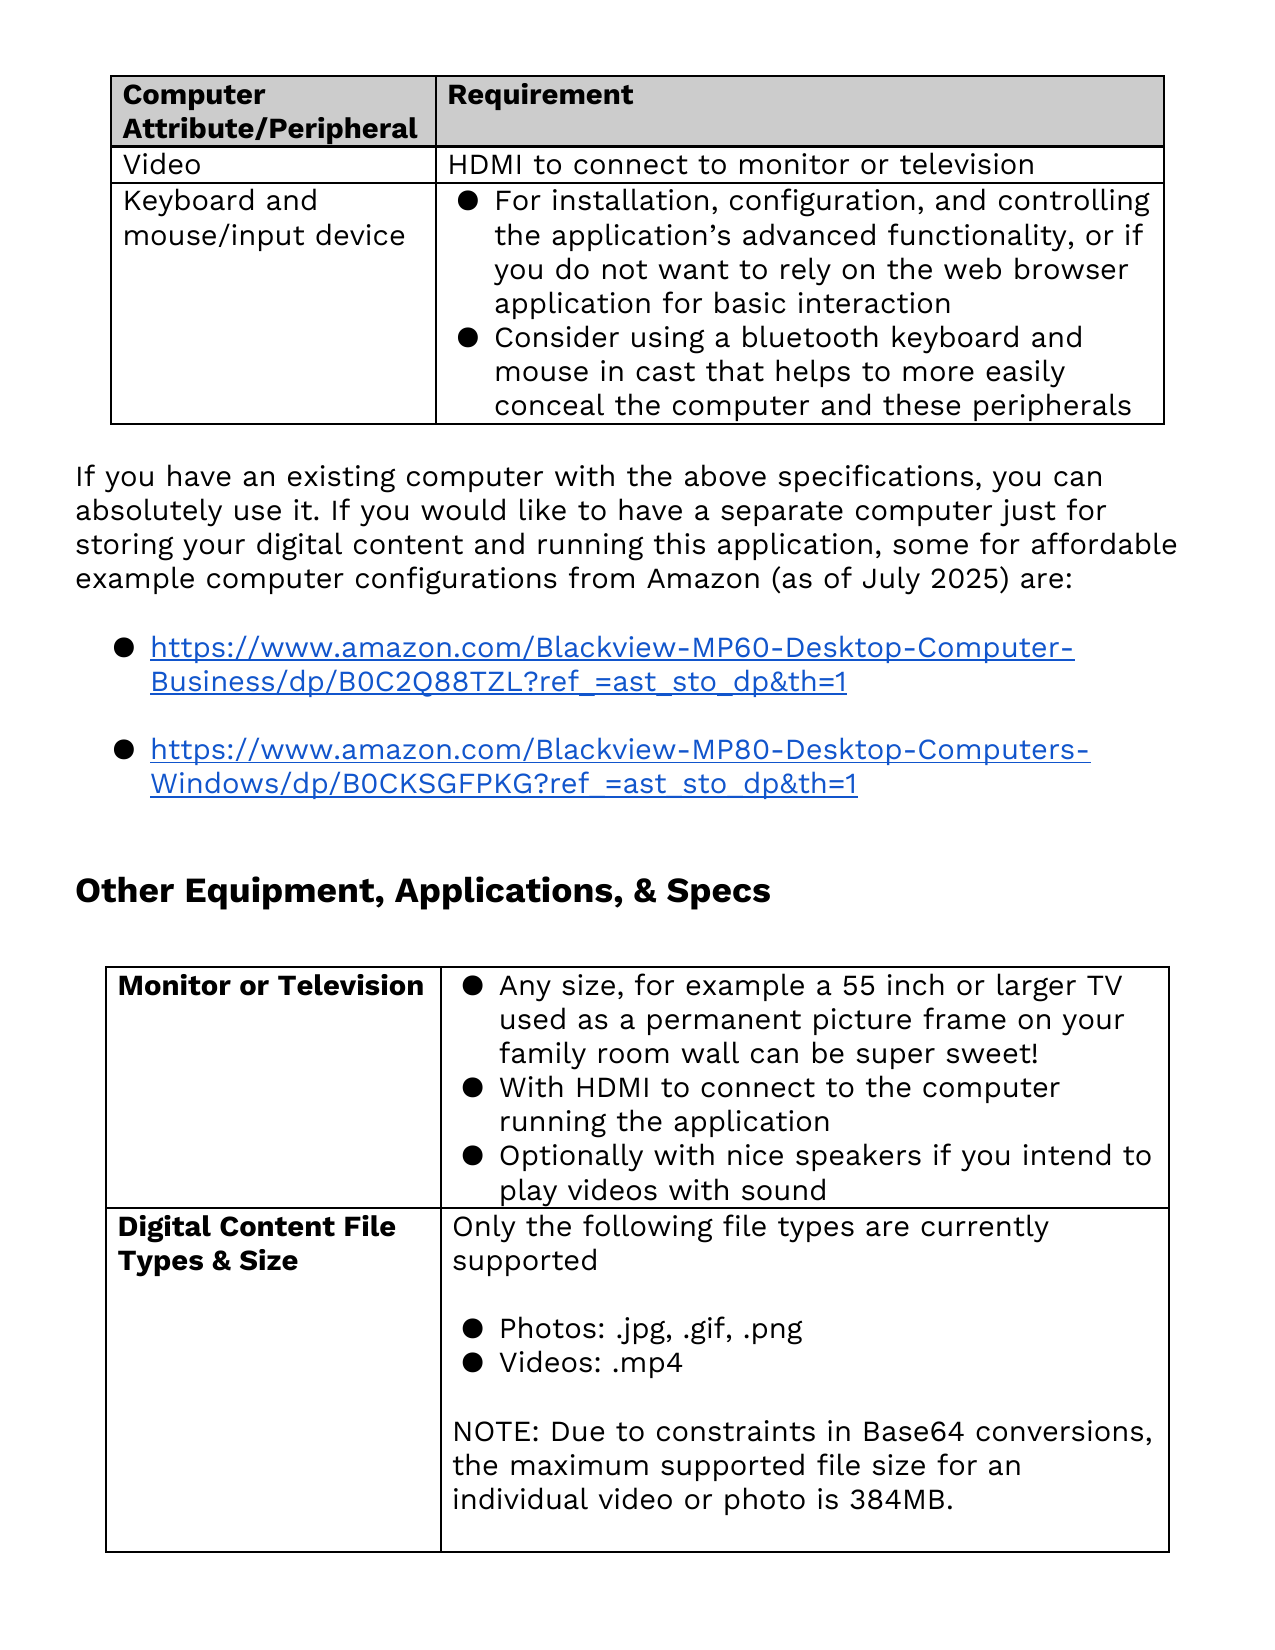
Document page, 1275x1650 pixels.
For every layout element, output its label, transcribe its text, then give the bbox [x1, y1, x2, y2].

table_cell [442, 1209, 1168, 1551]
table_header Any size, for example a 55 inch or larger TV used as a permanent picture frame on your family room wall can be super sweet! With HDMI to connect to the computer running the application Optionally with nice speakers if you intend to play videos with sound [442, 968, 1168, 1207]
table_header Requirement [437, 77, 1163, 145]
table_header Monitor or Television [107, 968, 440, 1207]
list https://www.amazon.com/Blackview-MP60-Desktop-Computer-Business/dp/B0C2Q88TZL?ref_=ast_sto_dp&th=1 [112, 630, 1200, 698]
text If you have an existing computer with the above specifications, you can absolutely use it. If you would like to have a separate computer just for storing your digital content and running this application, some for affordable example computer configurations from Amazon (as of July 2025) are: [75, 459, 1200, 596]
table_cell Keyboard and mouse/input device [112, 184, 435, 423]
table_cell For installation, configuration, and controlling the application’s advanced functionality, or if you do not want to rely on the web browser application for basic interaction Consider using a bluetooth keyboard and mouse in cast that helps to more easily conceal the computer and these peripherals [437, 184, 1163, 423]
subtitle Other Equipment, Applications, & Specs [75, 869, 1097, 911]
table_cell HDMI to connect to monitor or television [437, 148, 1163, 182]
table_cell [107, 1209, 440, 1551]
table_header Computer Attribute/Peripheral [112, 77, 435, 145]
table_cell Video [112, 148, 435, 182]
list https://www.amazon.com/Blackview-MP80-Desktop-Computers-Windows/dp/B0CKSGFPKG?ref_=ast_sto_dp&th=1 [112, 732, 1200, 801]
